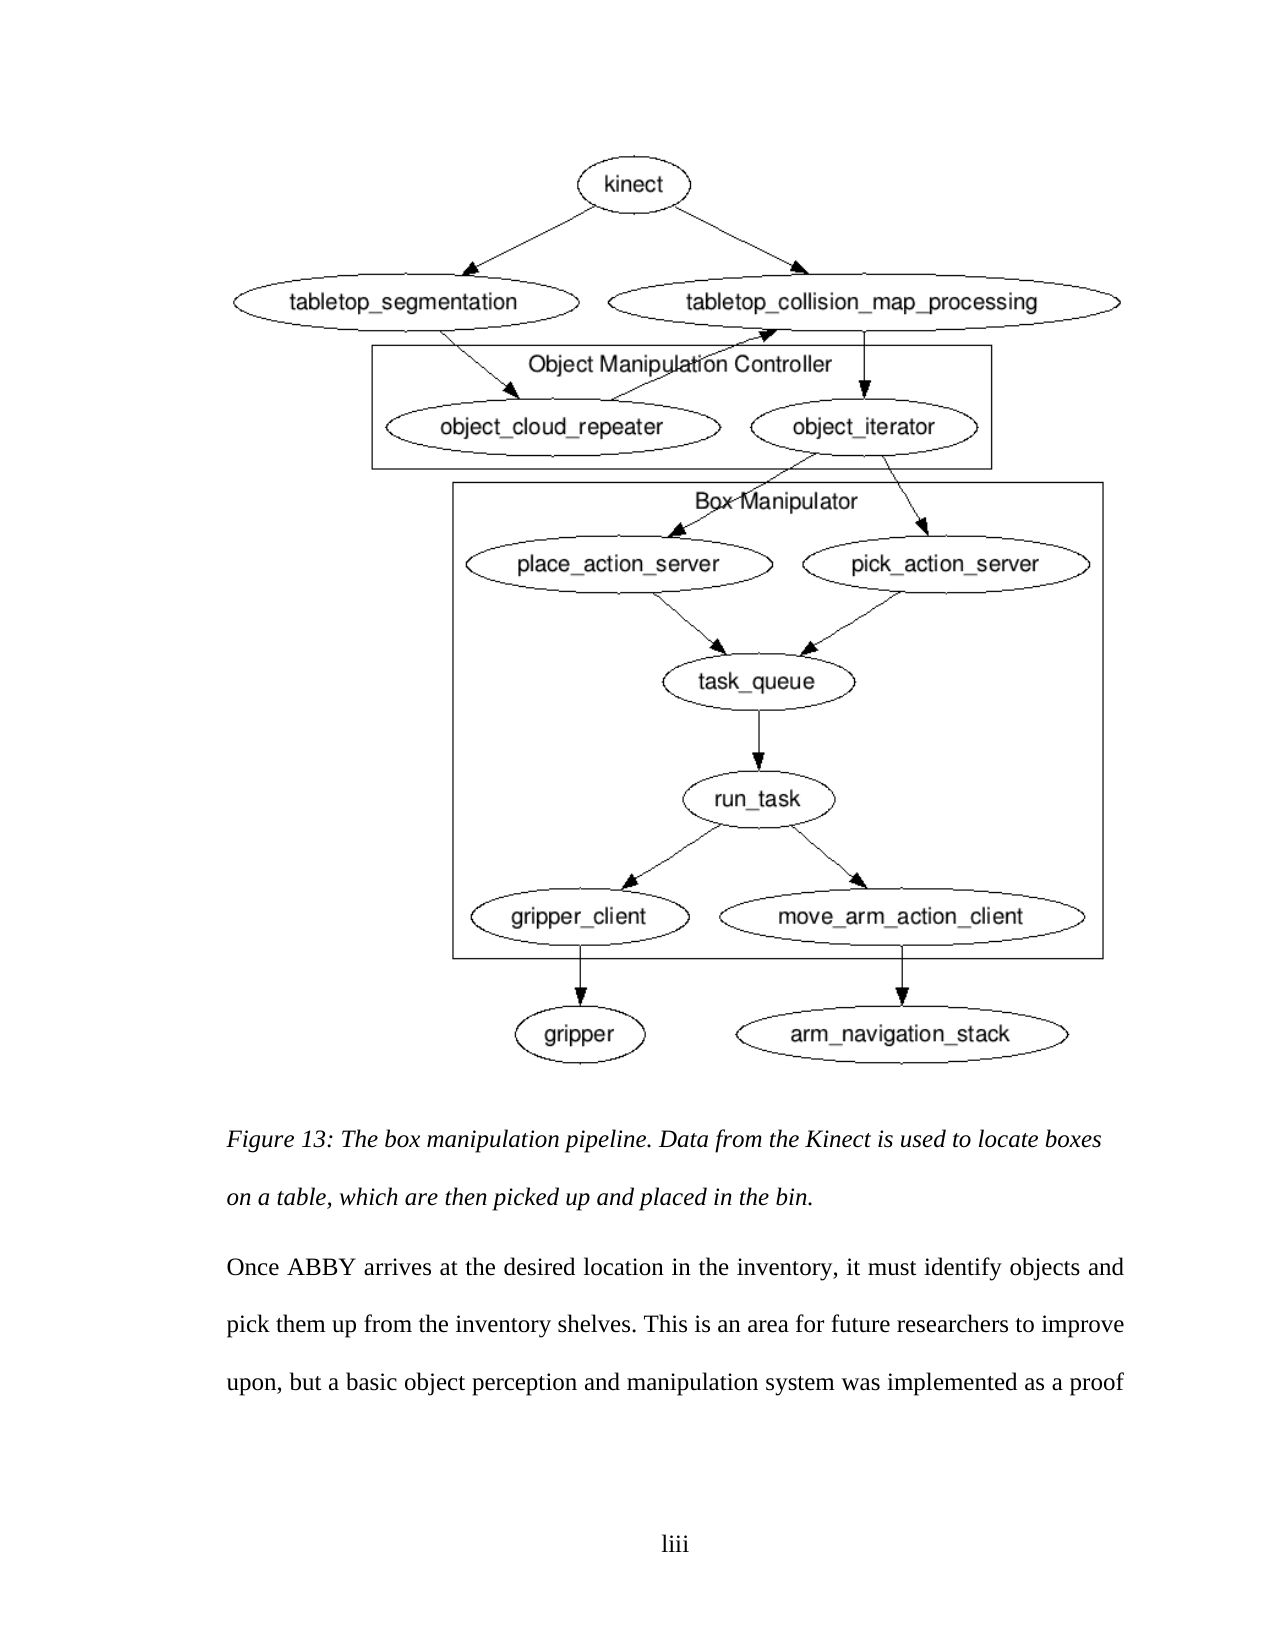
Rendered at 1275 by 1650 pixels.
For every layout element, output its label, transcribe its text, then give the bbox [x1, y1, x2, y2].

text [226, 1252, 1125, 1395]
picture [226, 150, 1127, 1083]
text Figure 13: The box manipulation pipeline. Data from the Kinect is used to locate boxes on a table, which are then picked up and placed in the bin. [226, 1124, 1125, 1210]
